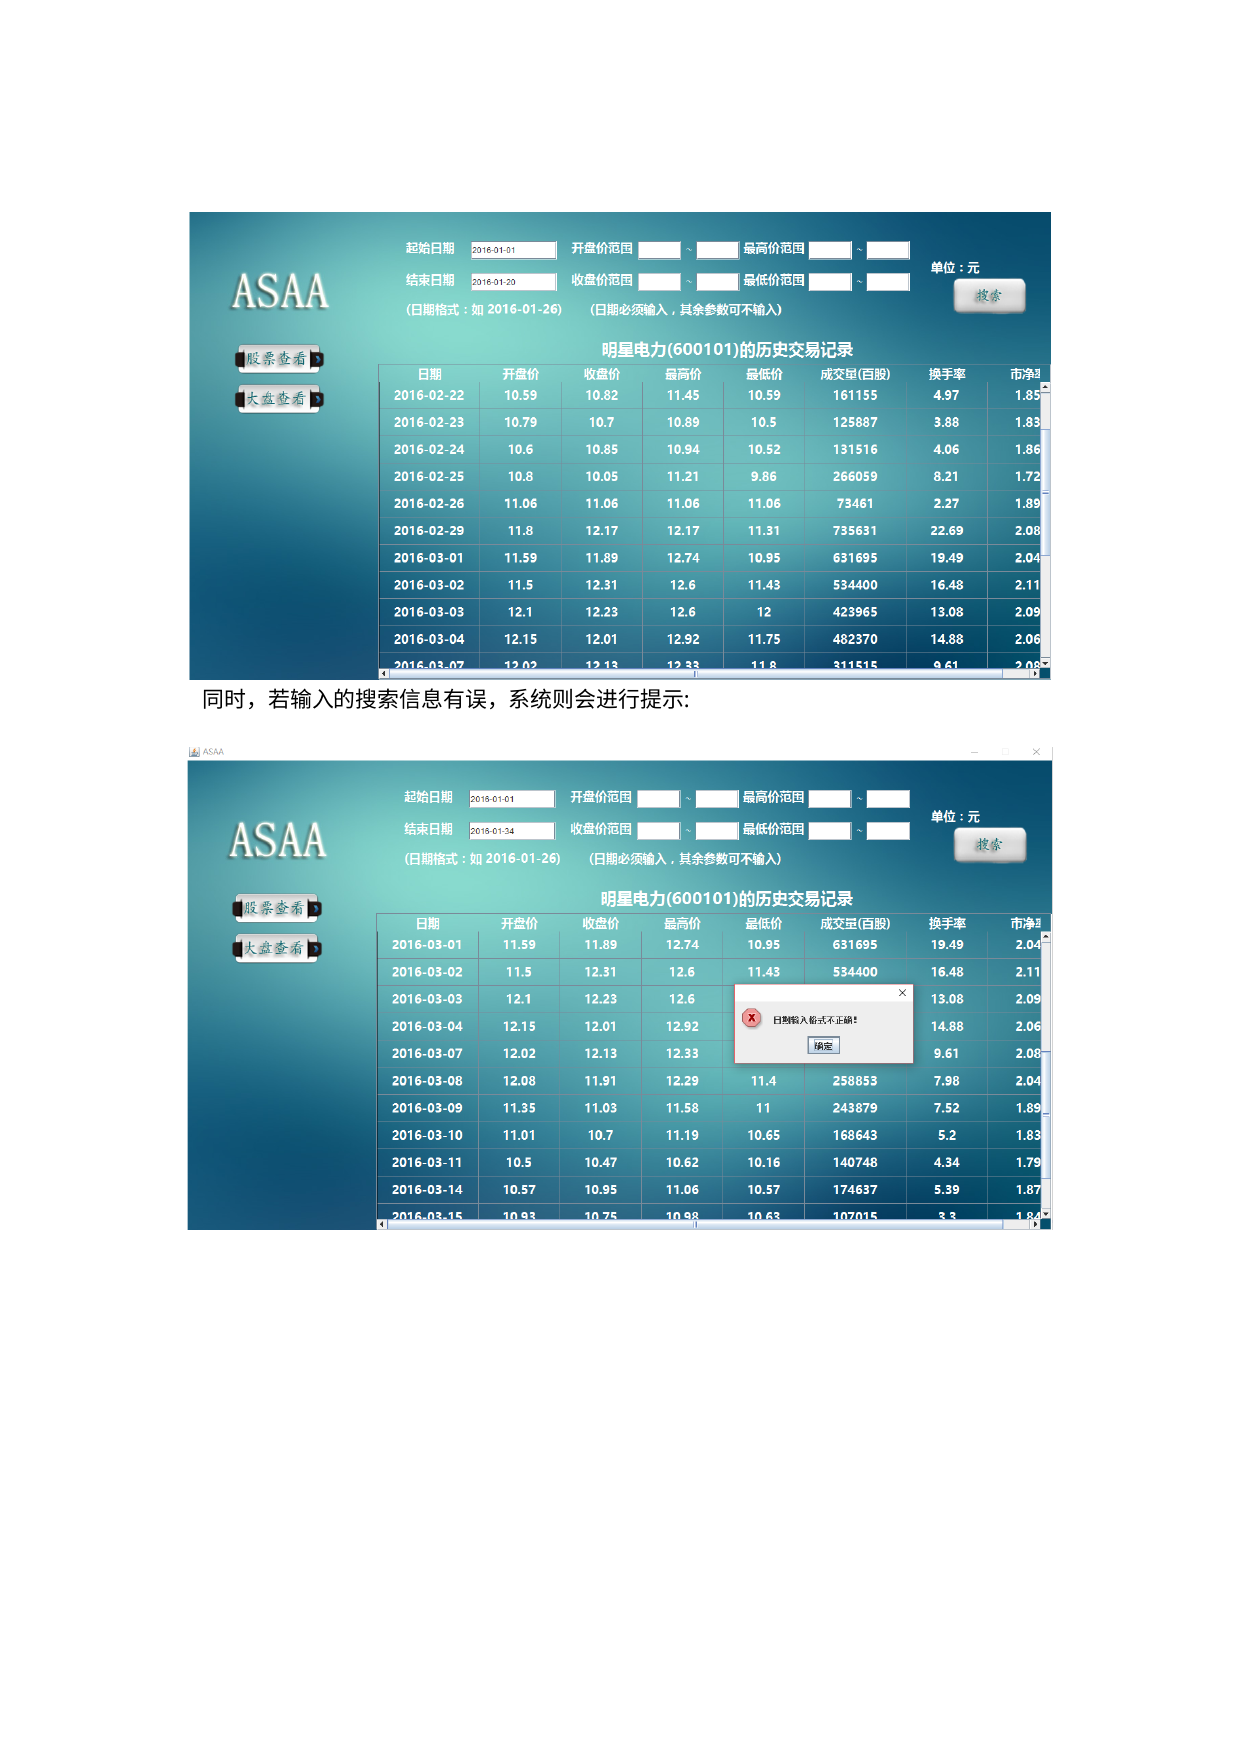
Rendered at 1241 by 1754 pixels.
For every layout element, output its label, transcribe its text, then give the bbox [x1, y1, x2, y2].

text 同时，若输入的搜索信息有误，系统则会进行提示: [187, 682, 965, 714]
